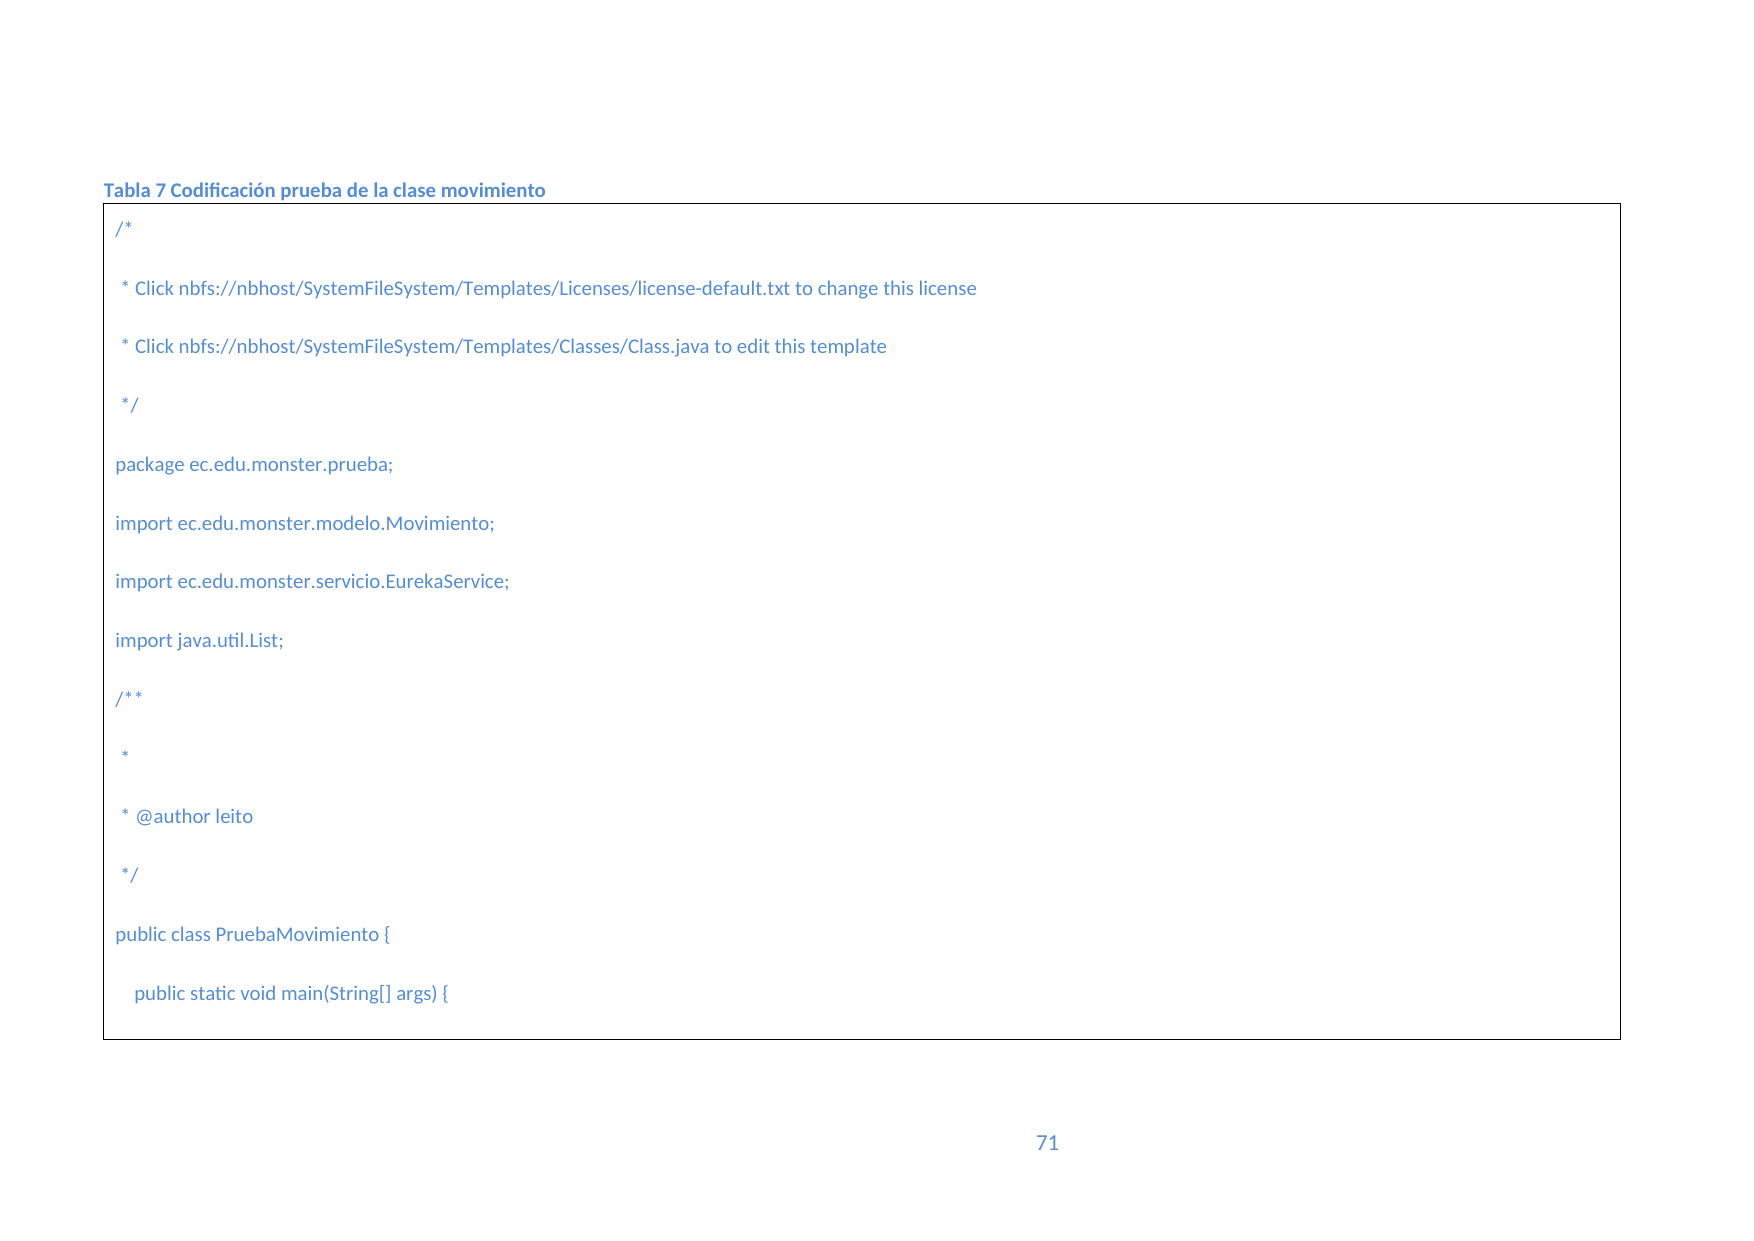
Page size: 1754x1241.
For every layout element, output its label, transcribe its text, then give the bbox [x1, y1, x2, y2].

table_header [104, 204, 1620, 1039]
